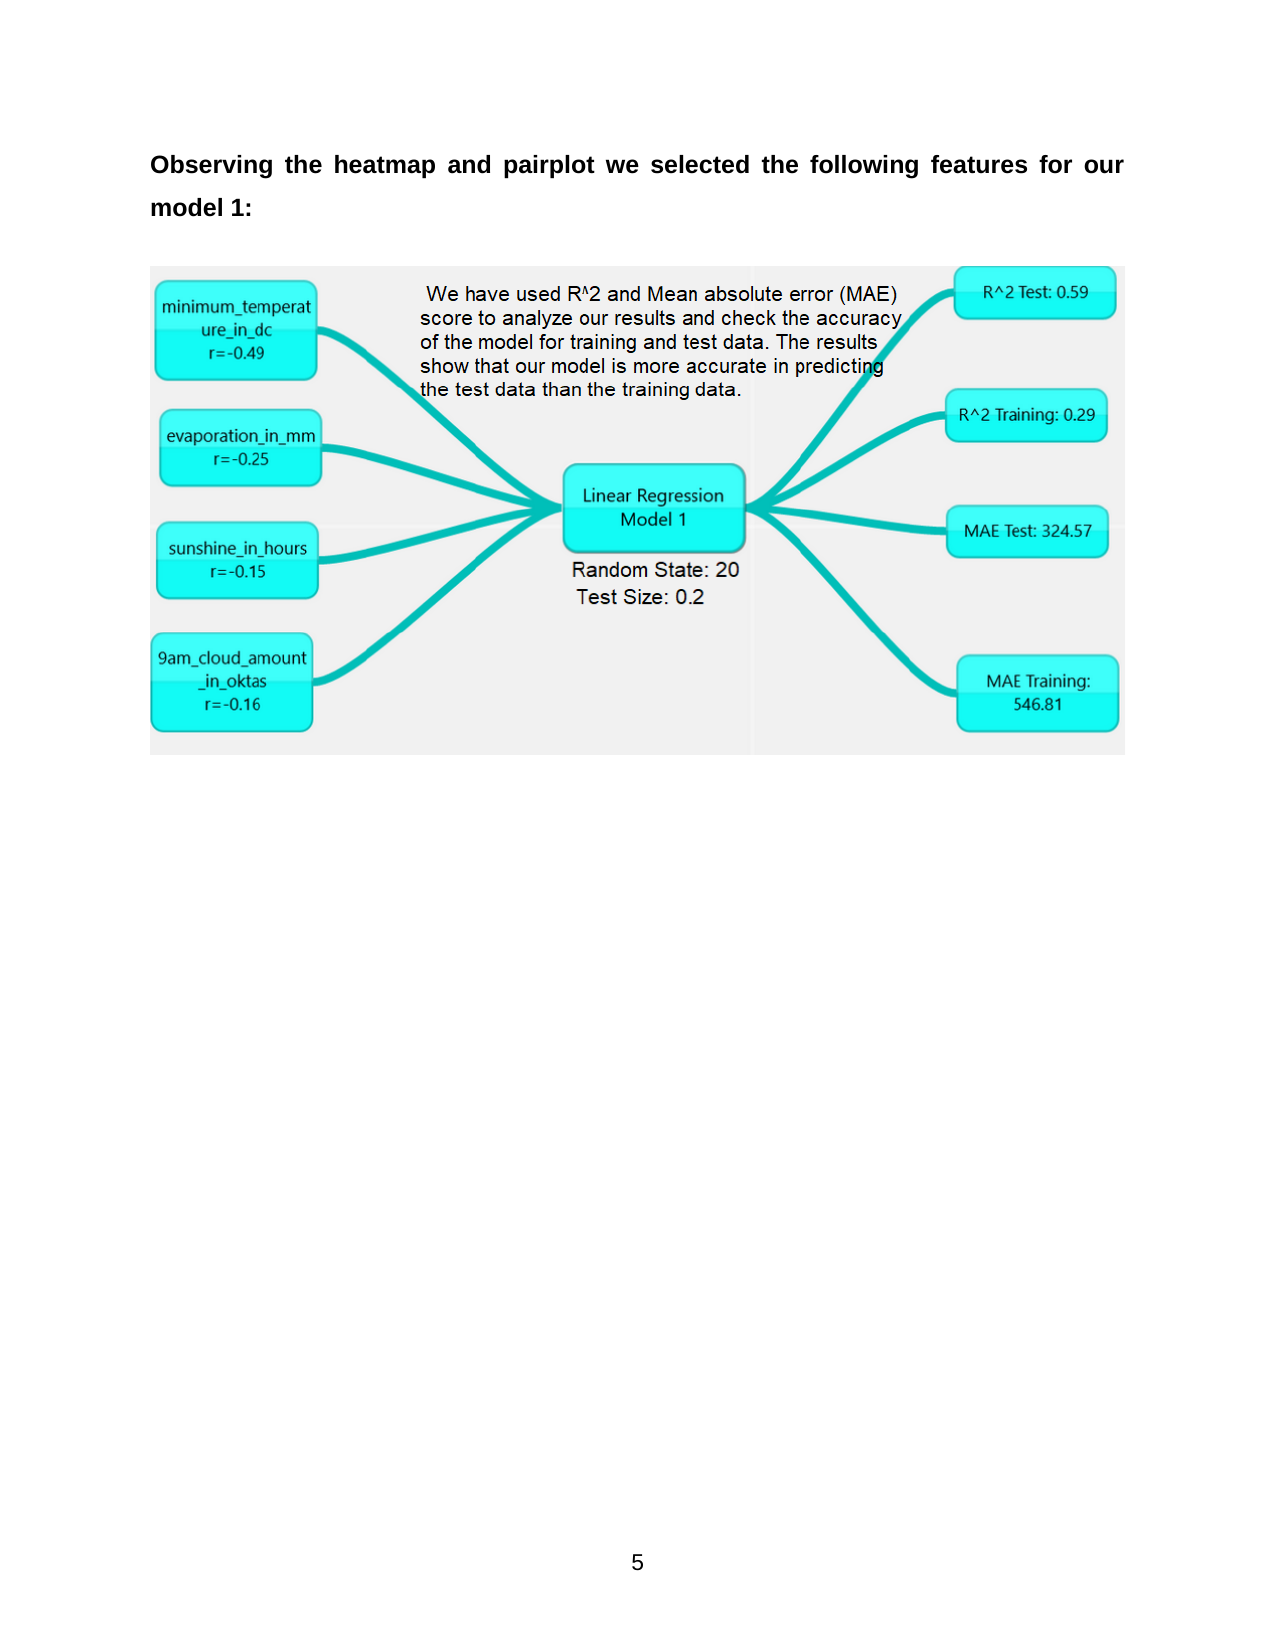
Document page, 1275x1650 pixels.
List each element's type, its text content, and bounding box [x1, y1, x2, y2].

picture [150, 265, 1125, 755]
text Observing the heatmap and pairplot we selected the following features for our model 1: [150, 150, 1125, 222]
